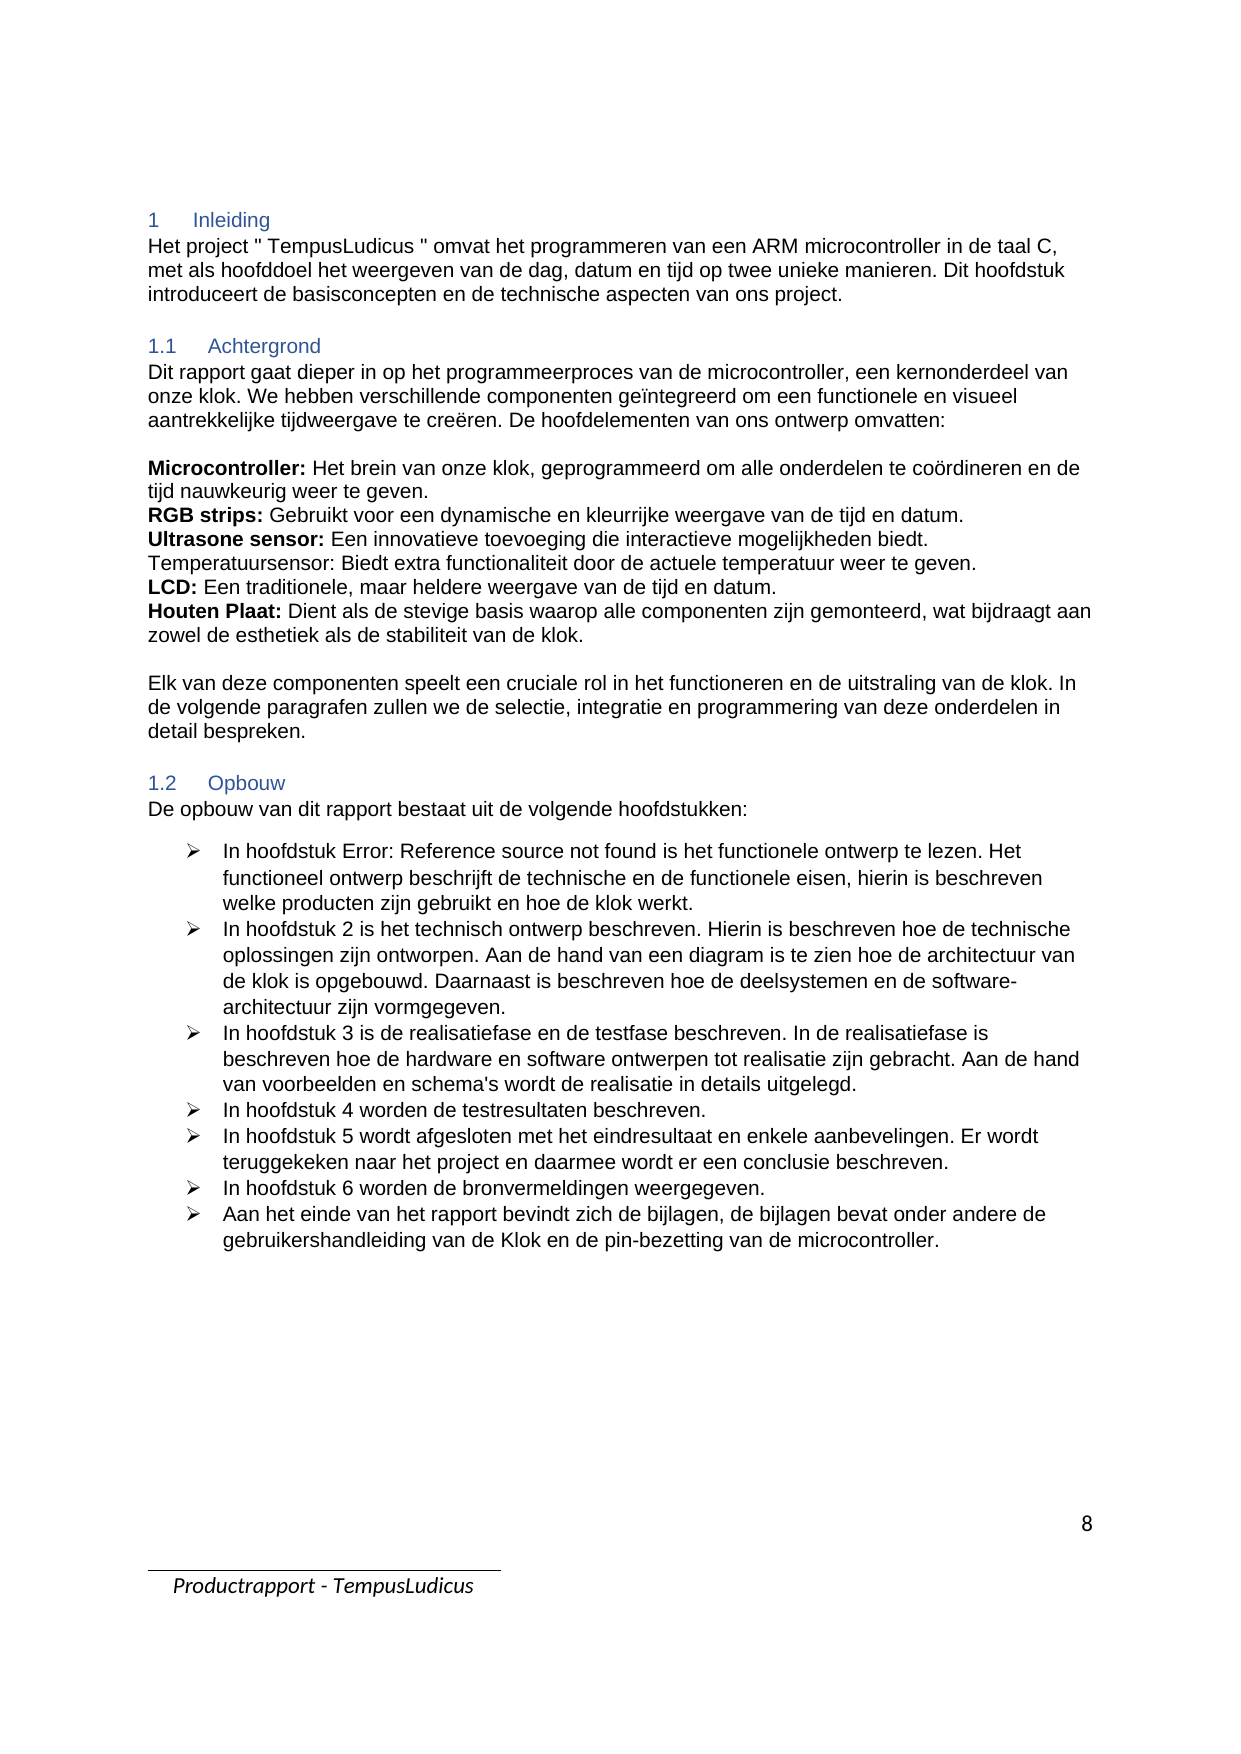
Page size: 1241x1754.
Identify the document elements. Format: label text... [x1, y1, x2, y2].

subtitle Opbouw [148, 771, 1093, 795]
text Het project " TempusLudicus " omvat het programmeren van een ARM microcontroller in de taal C, met als hoofddoel het weergeven van de dag, datum en tijd op twee unieke manieren. Dit hoofdstuk introduceert de basisconcepten en de technische aspecten van ons project. [148, 234, 1093, 306]
text LCD: Een traditionele, maar heldere weergave van de tijd en datum. [148, 575, 1093, 599]
text RGB strips: Gebruikt voor een dynamische en kleurrijke weergave van de tijd en datum. [148, 503, 1093, 527]
text Houten Plaat: Dient als de stevige basis waarop alle componenten zijn gemonteerd, wat bijdraagt aan zowel de esthetiek als de stabiliteit van de klok. [148, 599, 1093, 647]
list In hoofdstuk 5 worden de testresultaten beschreven. [185, 1098, 1093, 1122]
text Elk van deze componenten speelt een cruciale rol in het functioneren en de uitstraling van de klok. In de volgende paragrafen zullen we de selectie, integratie en programmering van deze onderdelen in detail bespreken. [148, 671, 1093, 743]
list In hoofdstuk 3 is het technisch ontwerp beschreven. Hierin is beschreven hoe de technische oplossingen zijn ontworpen. Aan de hand van een diagram is te zien hoe de architectuur van de klok is opgebouwd. Daarnaast is beschreven hoe de deelsystemen en de software-architectuur zijn vormgegeven. [185, 917, 1093, 1018]
list Aan het einde van het rapport bevindt zich de bijlagen, de bijlagen bevat onder andere de gebruikershandleiding van de Klok en de pin-bezetting van de microcontroller. [185, 1202, 1093, 1252]
list In hoofdstuk 7 worden de bronvermeldingen weergegeven. [185, 1176, 1093, 1200]
text Microcontroller: Het brein van onze klok, geprogrammeerd om alle onderdelen te coördineren en de tijd nauwkeurig weer te geven. [148, 455, 1093, 503]
subtitle Inleiding [148, 208, 1093, 232]
text De opbouw van dit rapport bestaat uit de volgende hoofdstukken: [148, 797, 1093, 821]
list In hoofdstuk 6 wordt afgesloten met het eindresultaat en enkele aanbevelingen. Er wordt teruggekeken naar het project en daarmee wordt er een conclusie beschreven. [185, 1124, 1093, 1174]
text Temperatuursensor: Biedt extra functionaliteit door de actuele temperatuur weer te geven. [148, 551, 1093, 575]
subtitle Achtergrond [148, 334, 1093, 358]
text Dit rapport gaat dieper in op het programmeerproces van de microcontroller, een kernonderdeel van onze klok. We hebben verschillende componenten geïntegreerd om een functionele en visueel aantrekkelijke tijdweergave te creëren. De hoofdelementen van ons ontwerp omvatten: [148, 359, 1093, 431]
list In hoofdstuk 4 is de realisatiefase en de testfase beschreven. In de realisatiefase is beschreven hoe de hardware en software ontwerpen tot realisatie zijn gebracht. Aan de hand van voorbeelden en schema's wordt de realisatie in details uitgelegd. [185, 1020, 1093, 1096]
text Ultrasone sensor: Een innovatieve toevoeging die interactieve mogelijkheden biedt. [148, 527, 1093, 551]
